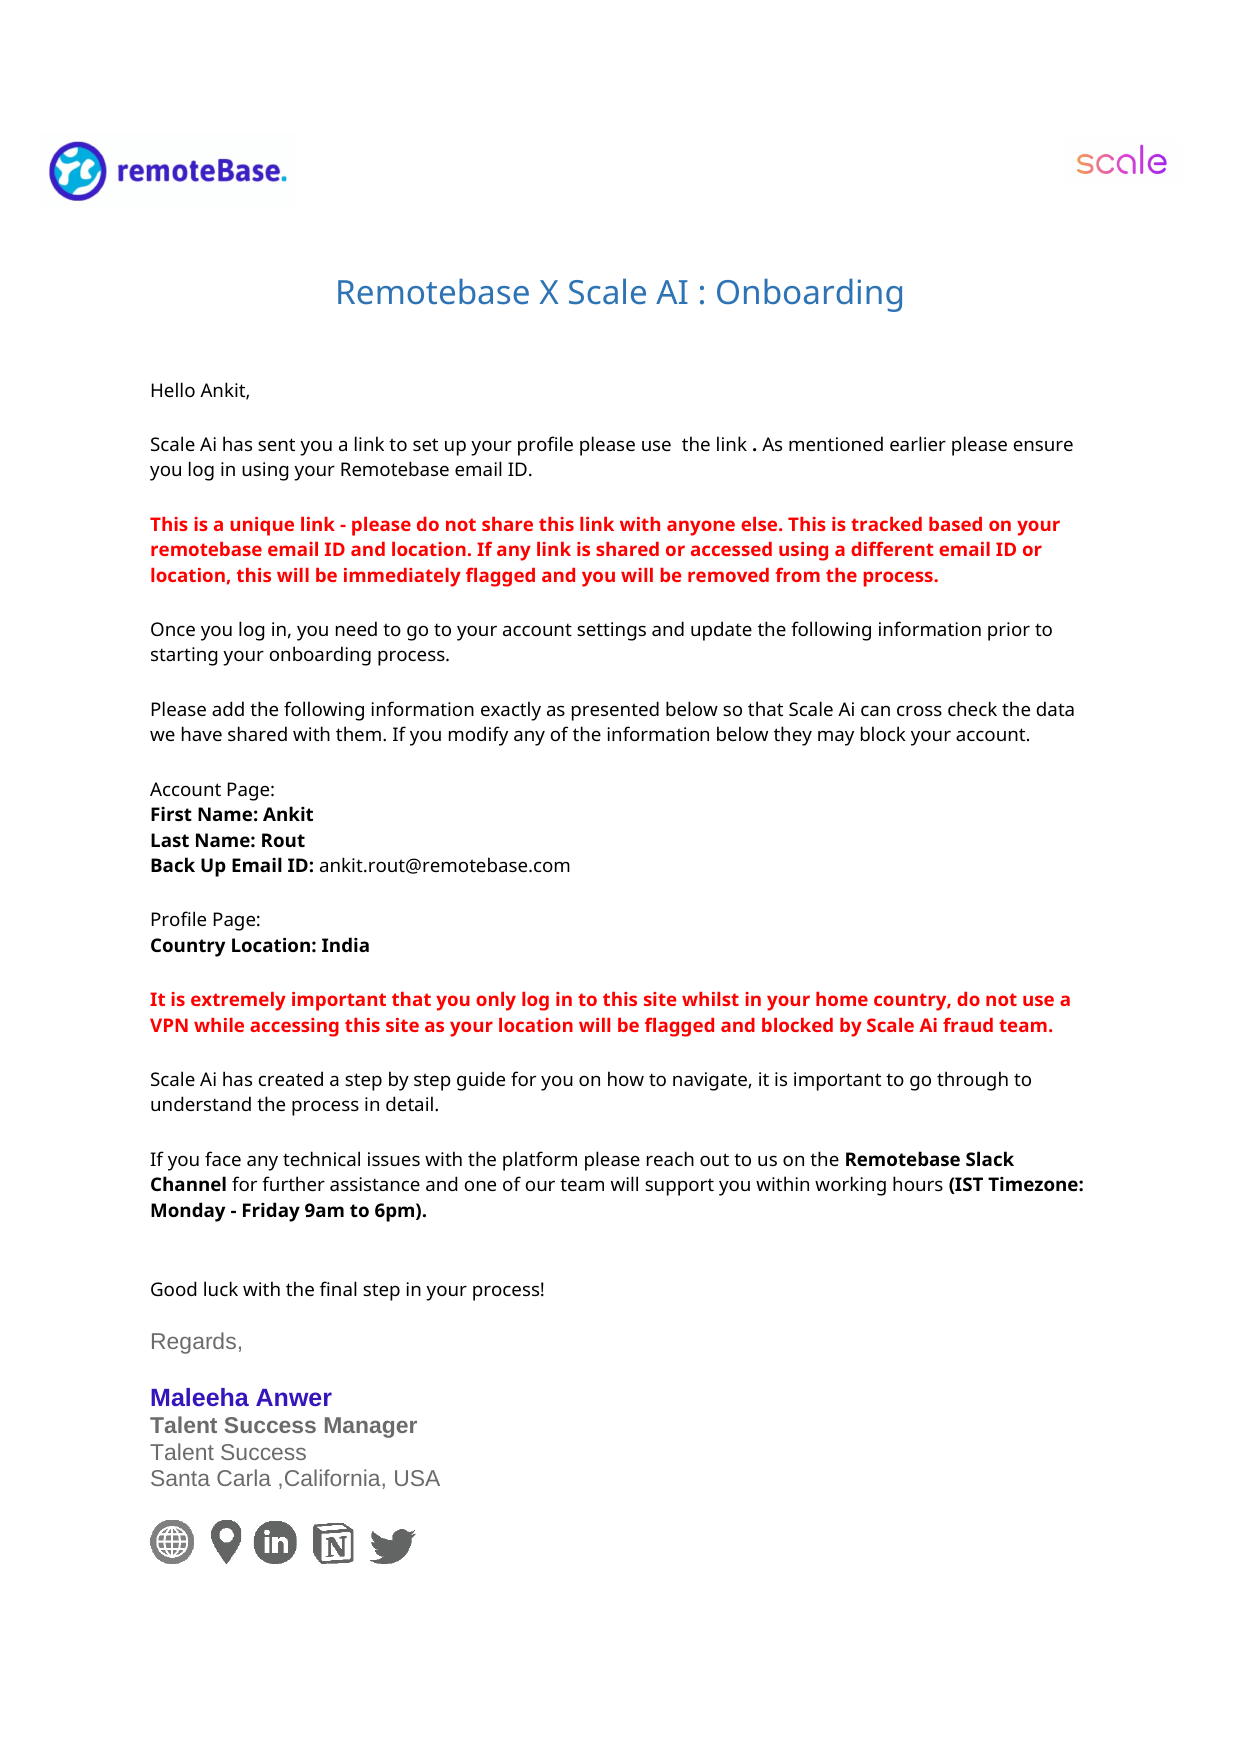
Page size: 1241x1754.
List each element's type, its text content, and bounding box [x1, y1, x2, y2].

text Santa Carla ,California, USA [150, 1465, 1090, 1491]
text Good luck with the final step in your process! [150, 1276, 1090, 1302]
picture [150, 1520, 194, 1564]
text This is a unique link - please do not share this link with anyone else. This is tracked based on your remotebase email ID and location. If any link is shared or accessed using a different email ID or location, this will be immediately flagged and you will be removed from the process. [150, 511, 1090, 587]
text Account Page: [150, 776, 1090, 801]
text Back Up Email ID: ankit.rout@remotebase.com [150, 852, 1090, 878]
text Talent Success [150, 1438, 1090, 1465]
text Once you log in, you need to go to your account settings and update the following information prior to starting your onboarding process. [150, 616, 1090, 667]
text Maleeha Anwer [150, 1383, 1090, 1412]
picture [312, 1523, 354, 1564]
text Regards, [150, 1302, 1090, 1354]
picture [1065, 138, 1181, 185]
text Profile Page: Country Location: India [150, 907, 1090, 958]
text If you face any technical issues with the platform please reach out to us on the Remotebase Slack Channel for further assistance and one of our team will support you within working hours (IST Timezone: Monday - Friday 9am to 6pm). [150, 1146, 1090, 1223]
text Scale Ai has created a step by step guide for you on how to navigate, it is important to go through to understand the process in detail. [150, 1066, 1090, 1117]
text It is extremely important that you only log in to this site whilst in your home country, do not use a VPN while accessing this site as your location will be flagged and blocked by Scale Ai fraud team. [150, 986, 1090, 1037]
subtitle Remotebase X Scale AI : Onboarding [150, 269, 1090, 314]
picture [39, 133, 297, 210]
text Talent Success Manager [150, 1412, 1090, 1438]
text Hello Ankit, [150, 377, 1090, 402]
text Scale Ai has sent you a link to set up your profile please use the link . As mentioned earlier please ensure you log in using your Remotebase email ID. [150, 431, 1090, 482]
text Please add the following information exactly as presented below so that Scale Ai can cross check the data we have shared with them. If you modify any of the information below they may block your account. [150, 696, 1090, 747]
text First Name: Ankit [150, 801, 1090, 827]
picture [210, 1520, 242, 1564]
picture [253, 1521, 297, 1564]
picture [369, 1529, 416, 1564]
text Last Name: Rout [150, 827, 1090, 852]
